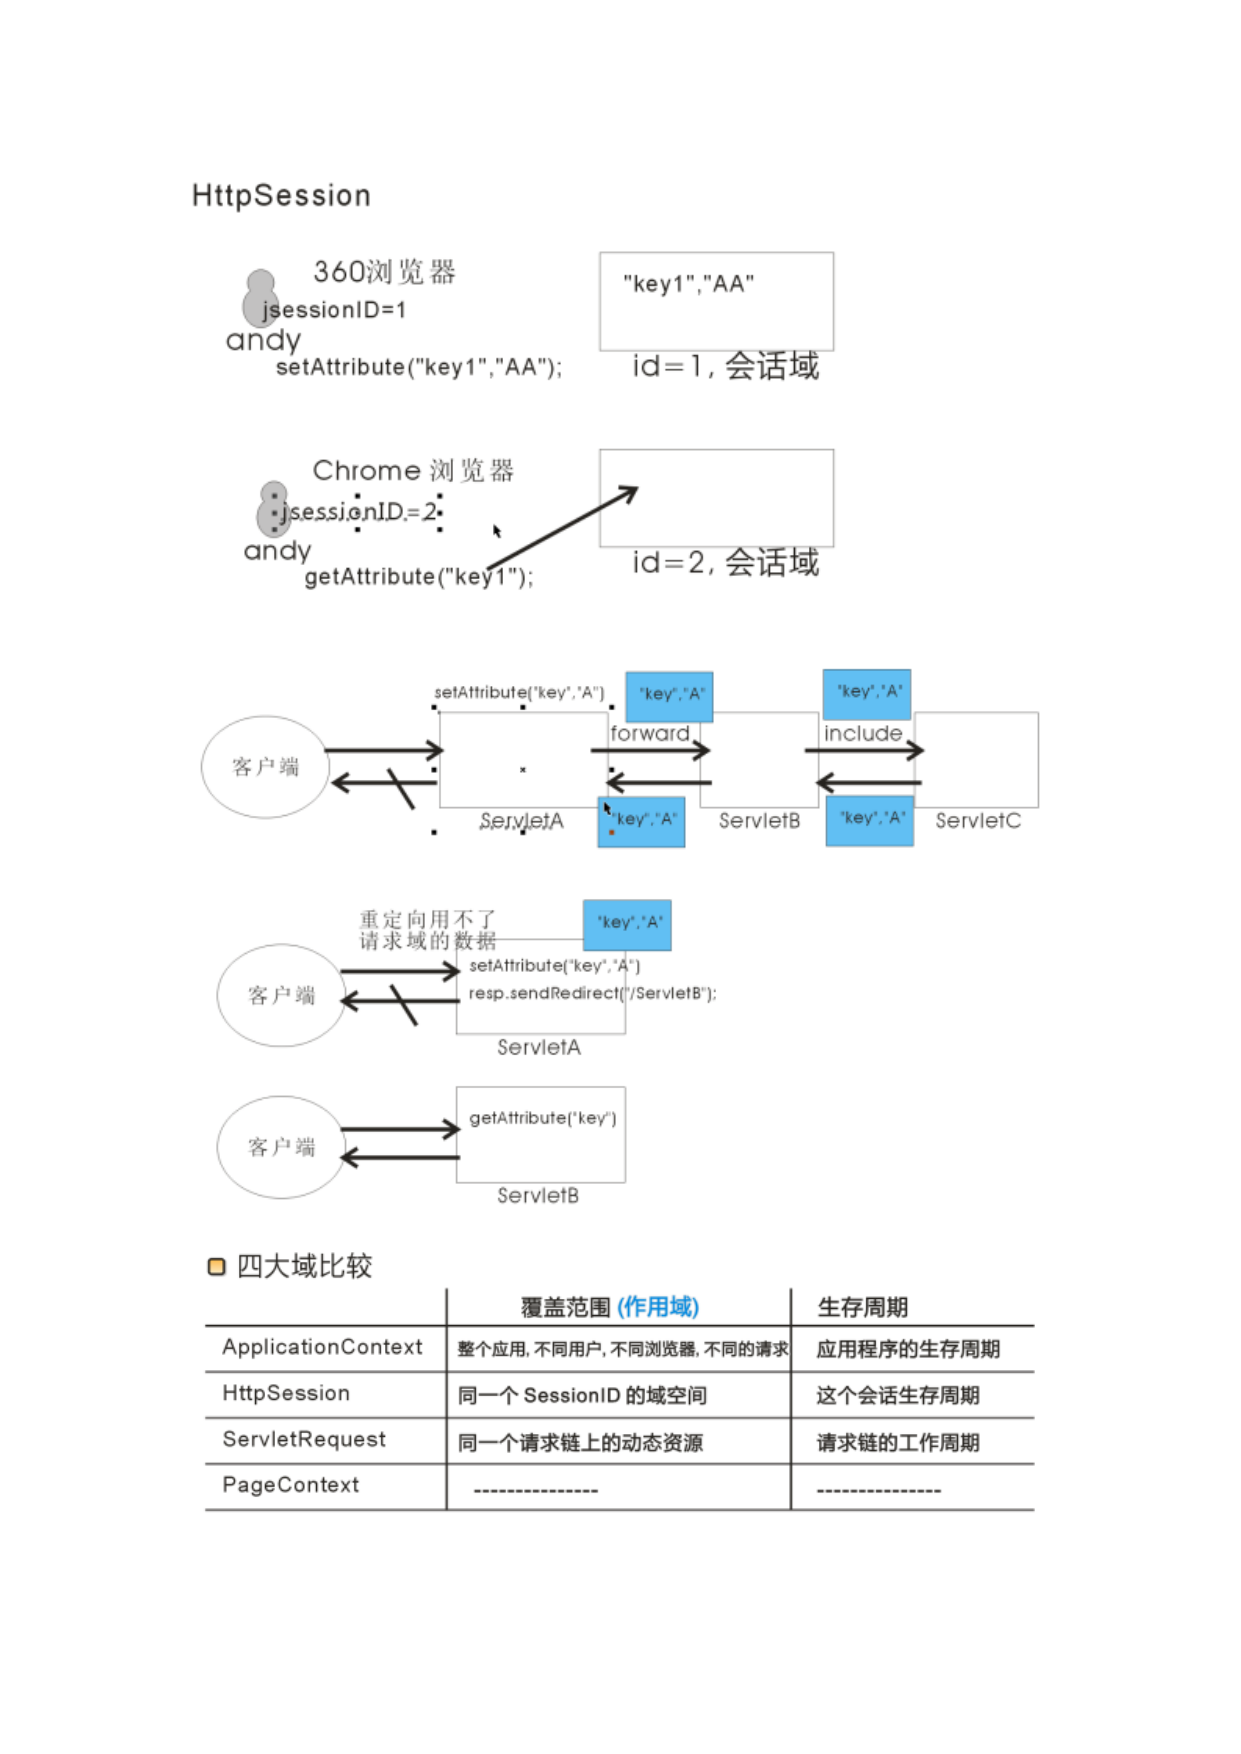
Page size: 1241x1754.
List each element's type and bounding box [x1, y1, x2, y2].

picture [187, 162, 869, 637]
picture [187, 877, 730, 1231]
picture [187, 1234, 1052, 1534]
picture [187, 649, 1052, 862]
